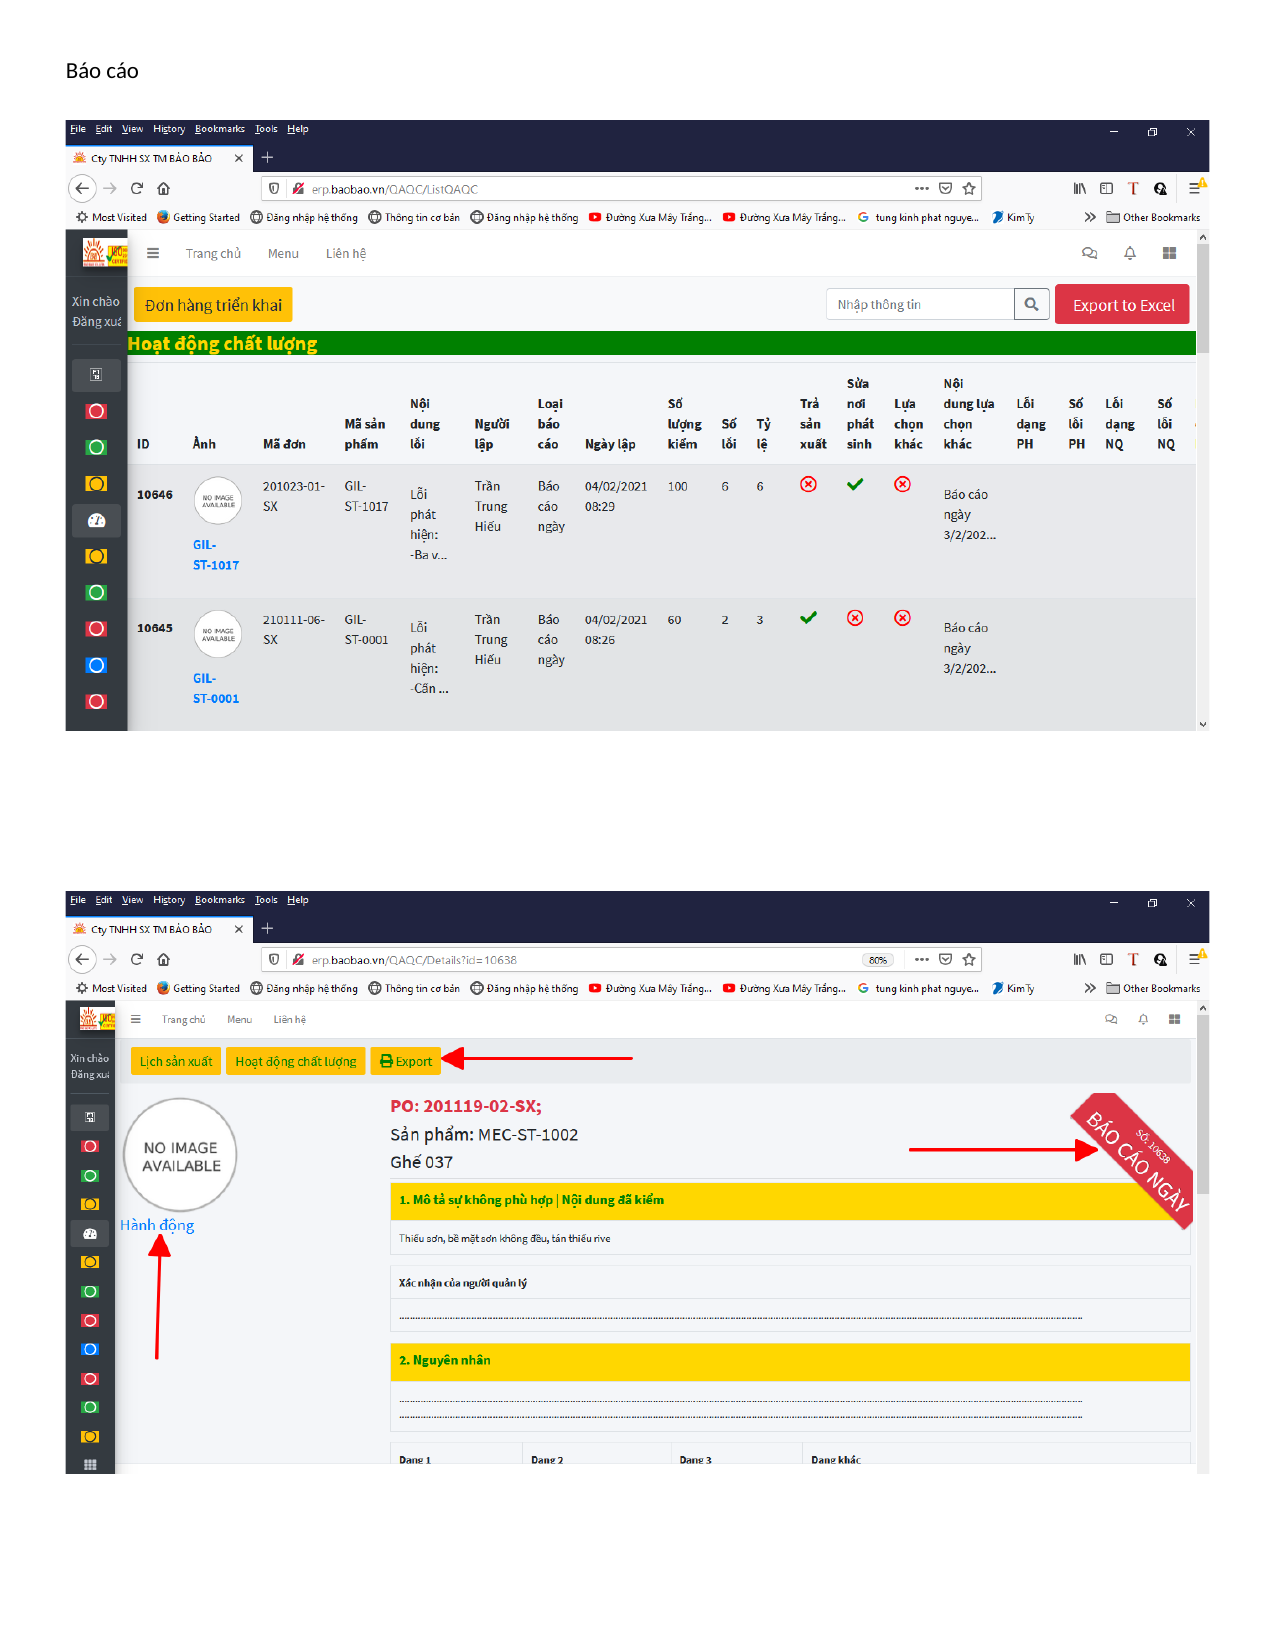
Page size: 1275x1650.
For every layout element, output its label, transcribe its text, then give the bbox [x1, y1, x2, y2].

text Báo cáo [66, 56, 1209, 84]
picture [65, 891, 1210, 1474]
picture [65, 120, 1210, 731]
